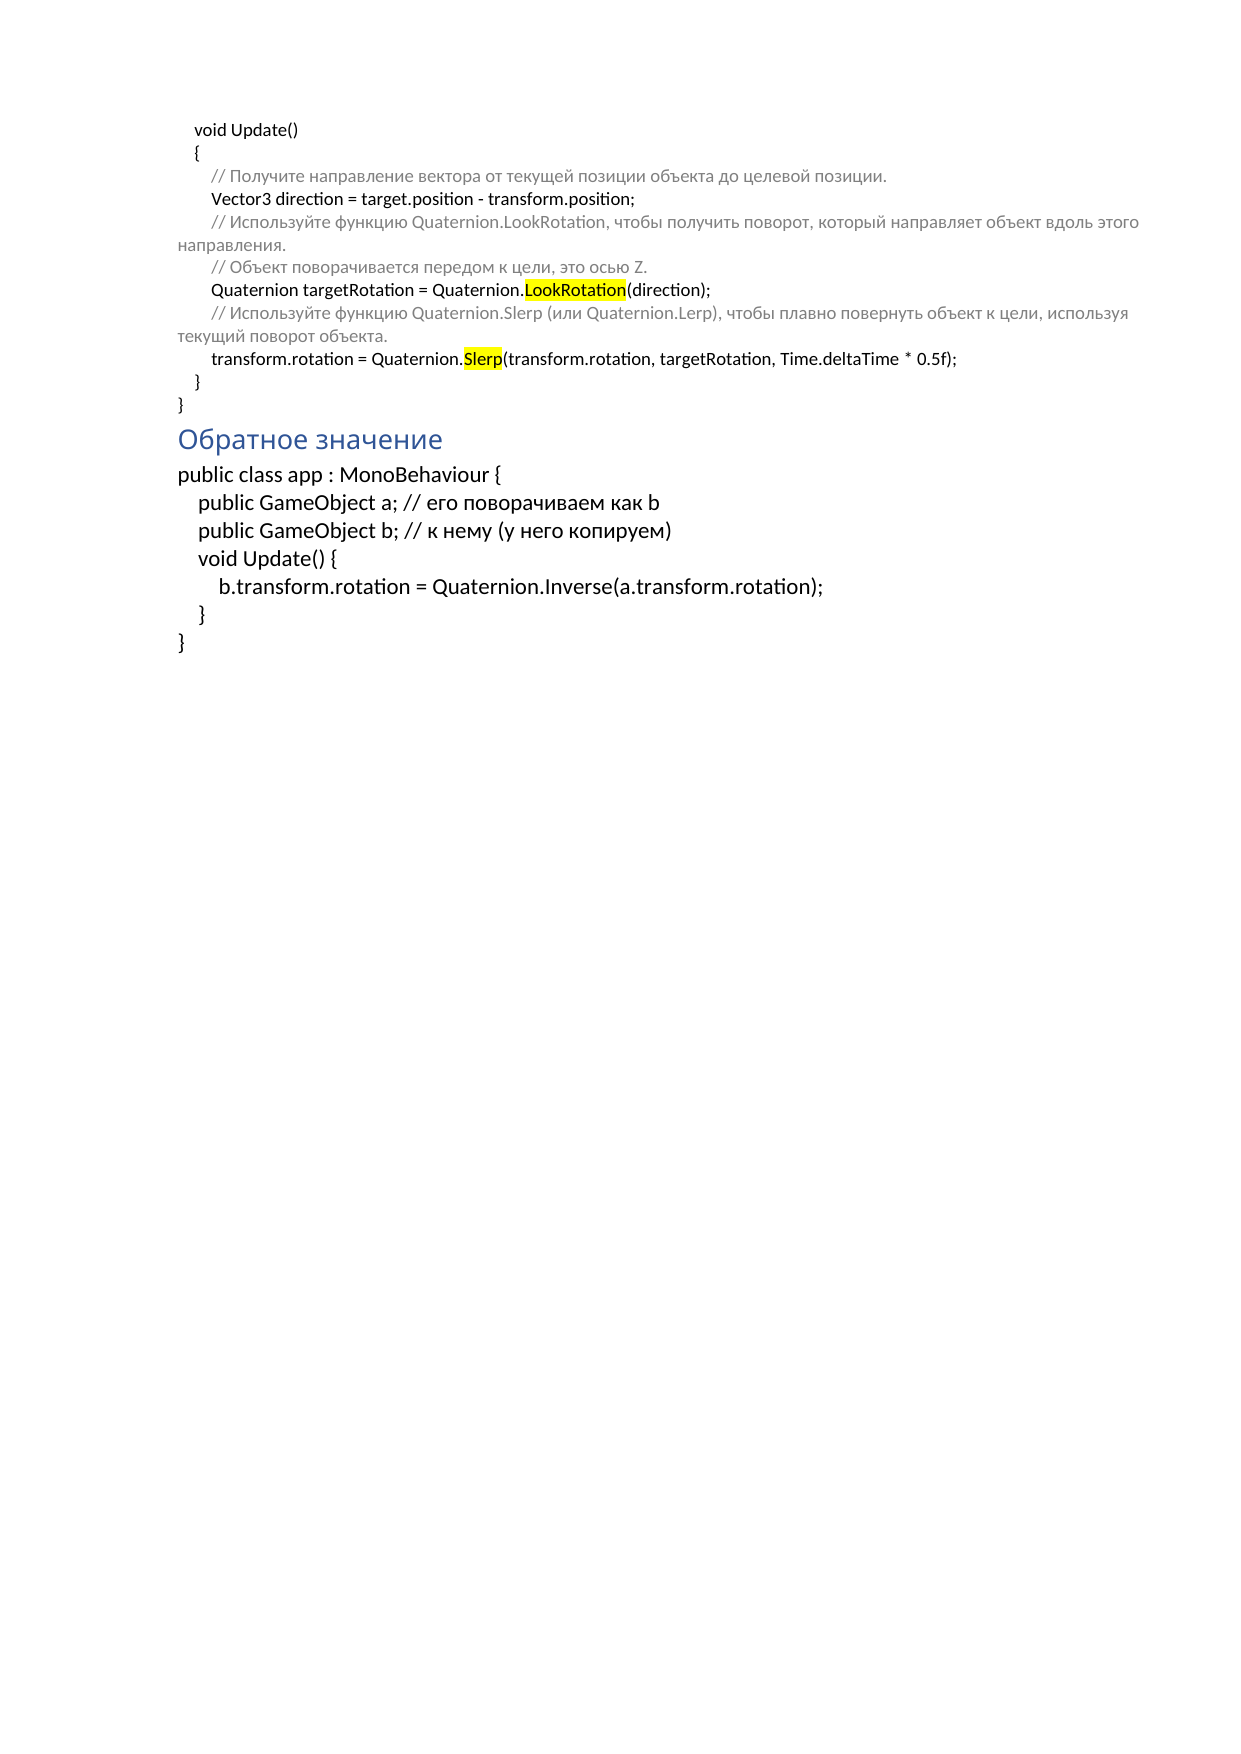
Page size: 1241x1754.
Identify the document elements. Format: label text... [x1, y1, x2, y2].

text } [177, 393, 1152, 416]
text { [177, 141, 1152, 164]
text // Получите направление вектора от текущей позиции объекта до целевой позиции. [177, 164, 1152, 187]
text Quaternion targetRotation = Quaternion.LookRotation(direction); [177, 278, 1152, 301]
text // Объект поворачивается передом к цели, это осью Z. [177, 256, 1152, 278]
text public GameObject a; // его поворачиваем как b [177, 488, 1152, 516]
text } [177, 600, 1152, 628]
text void Update() { [177, 544, 1152, 572]
text Vector3 direction = target.position - transform.position; [177, 187, 1152, 210]
text // Используйте функцию Quaternion.Slerp (или Quaternion.Lerp), чтобы плавно повернуть объект к цели, используя текущий поворот объекта. [177, 301, 1152, 347]
text void Update() [177, 118, 1152, 141]
text public class app : MonoBehaviour { [177, 460, 1152, 488]
subtitle Обратное значение [177, 420, 1152, 457]
text public GameObject b; // к нему (у него копируем) [177, 516, 1152, 544]
text b.transform.rotation = Quaternion.Inverse(a.transform.rotation); [177, 572, 1152, 600]
text } [177, 370, 1152, 393]
text // Используйте функцию Quaternion.LookRotation, чтобы получить поворот, который направляет объект вдоль этого направления. [177, 210, 1152, 256]
text transform.rotation = Quaternion.Slerp(transform.rotation, targetRotation, Time.deltaTime * 0.5f); [177, 347, 464, 370]
text transform.rotation = Quaternion.Slerp(transform.rotation, targetRotation, Time.deltaTime * 0.5f); [502, 347, 1152, 370]
text } [177, 628, 1152, 656]
